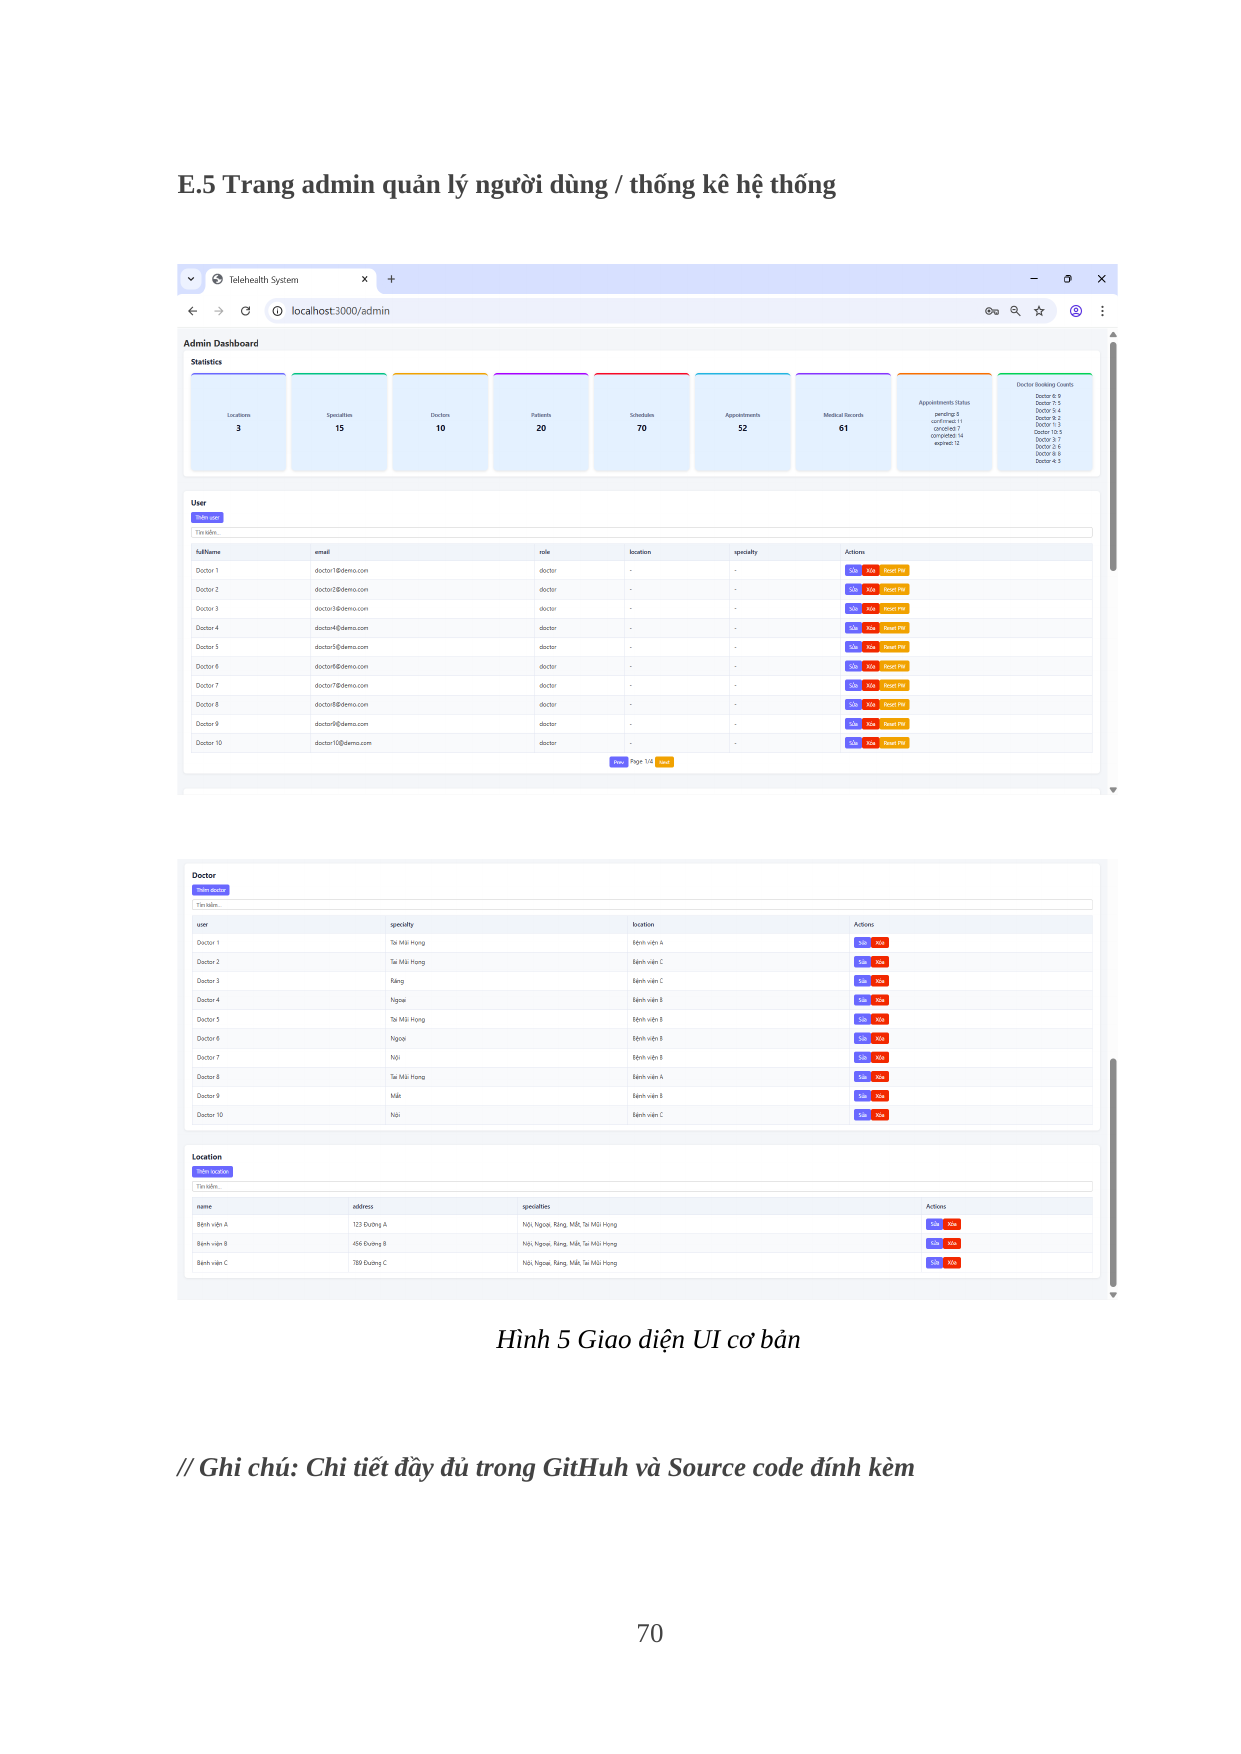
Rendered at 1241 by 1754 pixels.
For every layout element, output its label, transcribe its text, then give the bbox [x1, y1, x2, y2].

picture [177, 859, 1118, 1300]
text Hình 5 Giao diện UI cơ bản [177, 1324, 1122, 1355]
text E.5 Trang admin quản lý người dùng / thống kê hệ thống [177, 168, 1122, 199]
picture [177, 264, 1118, 795]
text // Ghi chú: Chi tiết đầy đủ trong GitHuh và Source code đính kèm [177, 1451, 1122, 1483]
